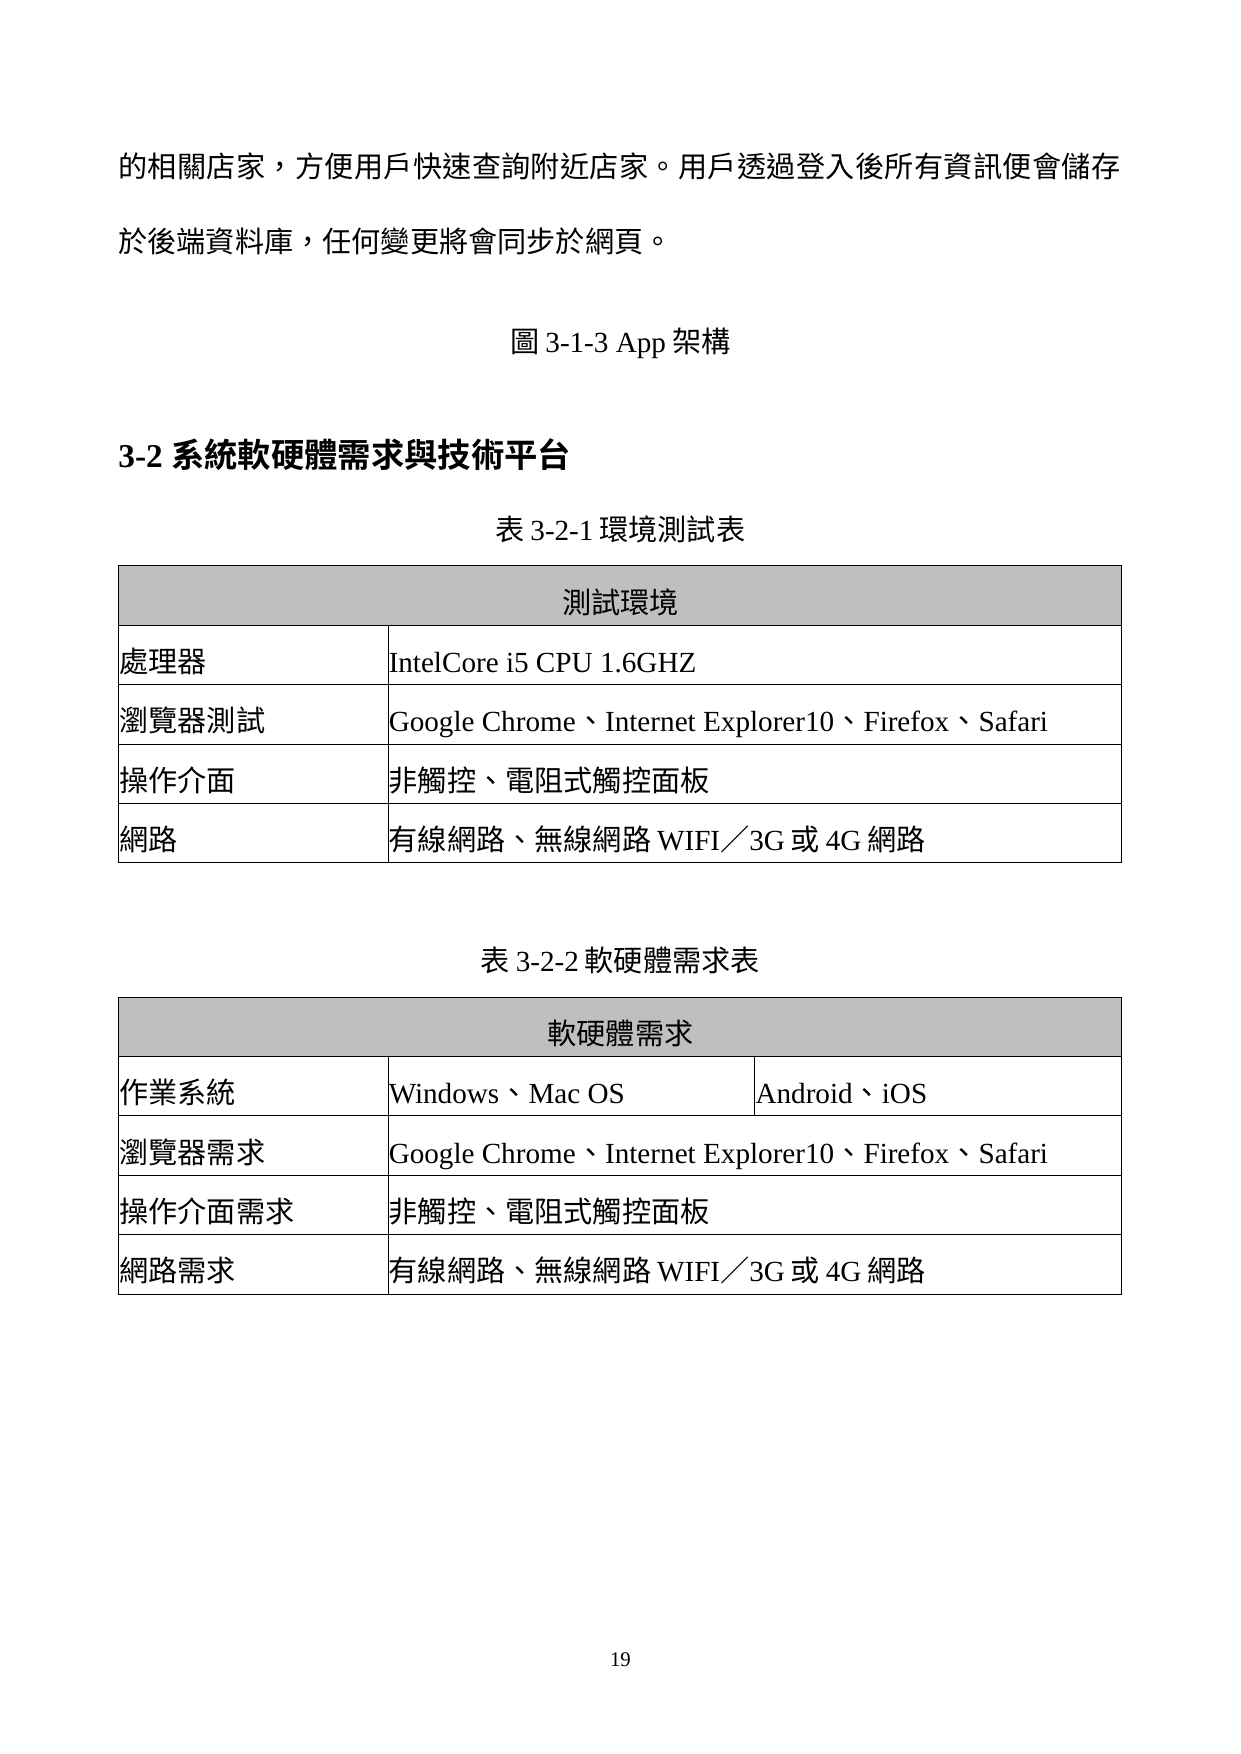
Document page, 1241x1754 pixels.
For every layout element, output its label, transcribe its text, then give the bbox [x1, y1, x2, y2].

table_cell Android、iOS [755, 1057, 1121, 1115]
table_cell 網路 [119, 804, 388, 862]
table_cell 非觸控、電阻式觸控面板 [389, 1176, 1121, 1234]
table_cell Google Chrome、Internet Explorer10、Firefox、Safari [389, 685, 1121, 743]
table_cell 操作介面 [119, 745, 388, 803]
table_cell 瀏覽器測試 [119, 685, 388, 743]
table_cell 有線網路、無線網路WIFI／3G或4G網路 [389, 804, 1121, 862]
table_cell 網路需求 [119, 1235, 388, 1293]
table_header 軟硬體需求 [119, 998, 1121, 1056]
table_cell 作業系統 [119, 1057, 388, 1115]
table_cell 操作介面需求 [119, 1176, 388, 1234]
subtitle 表3-2-1環境測試表 [118, 490, 1122, 565]
table_cell 瀏覽器需求 [119, 1116, 388, 1175]
table_cell IntelCore i5 CPU 1.6GHZ [389, 626, 1121, 684]
table_cell Google Chrome、Internet Explorer10、Firefox、Safari [389, 1116, 1121, 1175]
subtitle 圖3-1-3 App架構 [118, 302, 1122, 377]
subtitle 3-2 系統軟硬體需求與技術平台 [118, 415, 1122, 490]
table_cell 非觸控、電阻式觸控面板 [389, 745, 1121, 803]
subtitle 表3-2-2軟硬體需求表 [118, 922, 1122, 997]
table_header 測試環境 [119, 566, 1121, 625]
table_cell Windows、Mac OS [389, 1057, 754, 1115]
table_cell 有線網路、無線網路WIFI／3G或4G網路 [389, 1235, 1121, 1293]
table_cell 處理器 [119, 626, 388, 684]
text 「iPets」App架構如下圖3-1-3所示，用戶進入首頁可看到「寵物資訊」、「倒數計時器」，方便用戶快速規劃活動，下方選單列分別為「首頁」、「行事曆」、「定位」及「設定」；其中「定位」可顯示周遭五公里內與寵物有關的相關店家，方便用戶快速查詢附近店家。用戶透過登入後所有資訊便會儲存於後端資料庫，任何變更將會同步於網頁。 [118, 127, 1122, 277]
